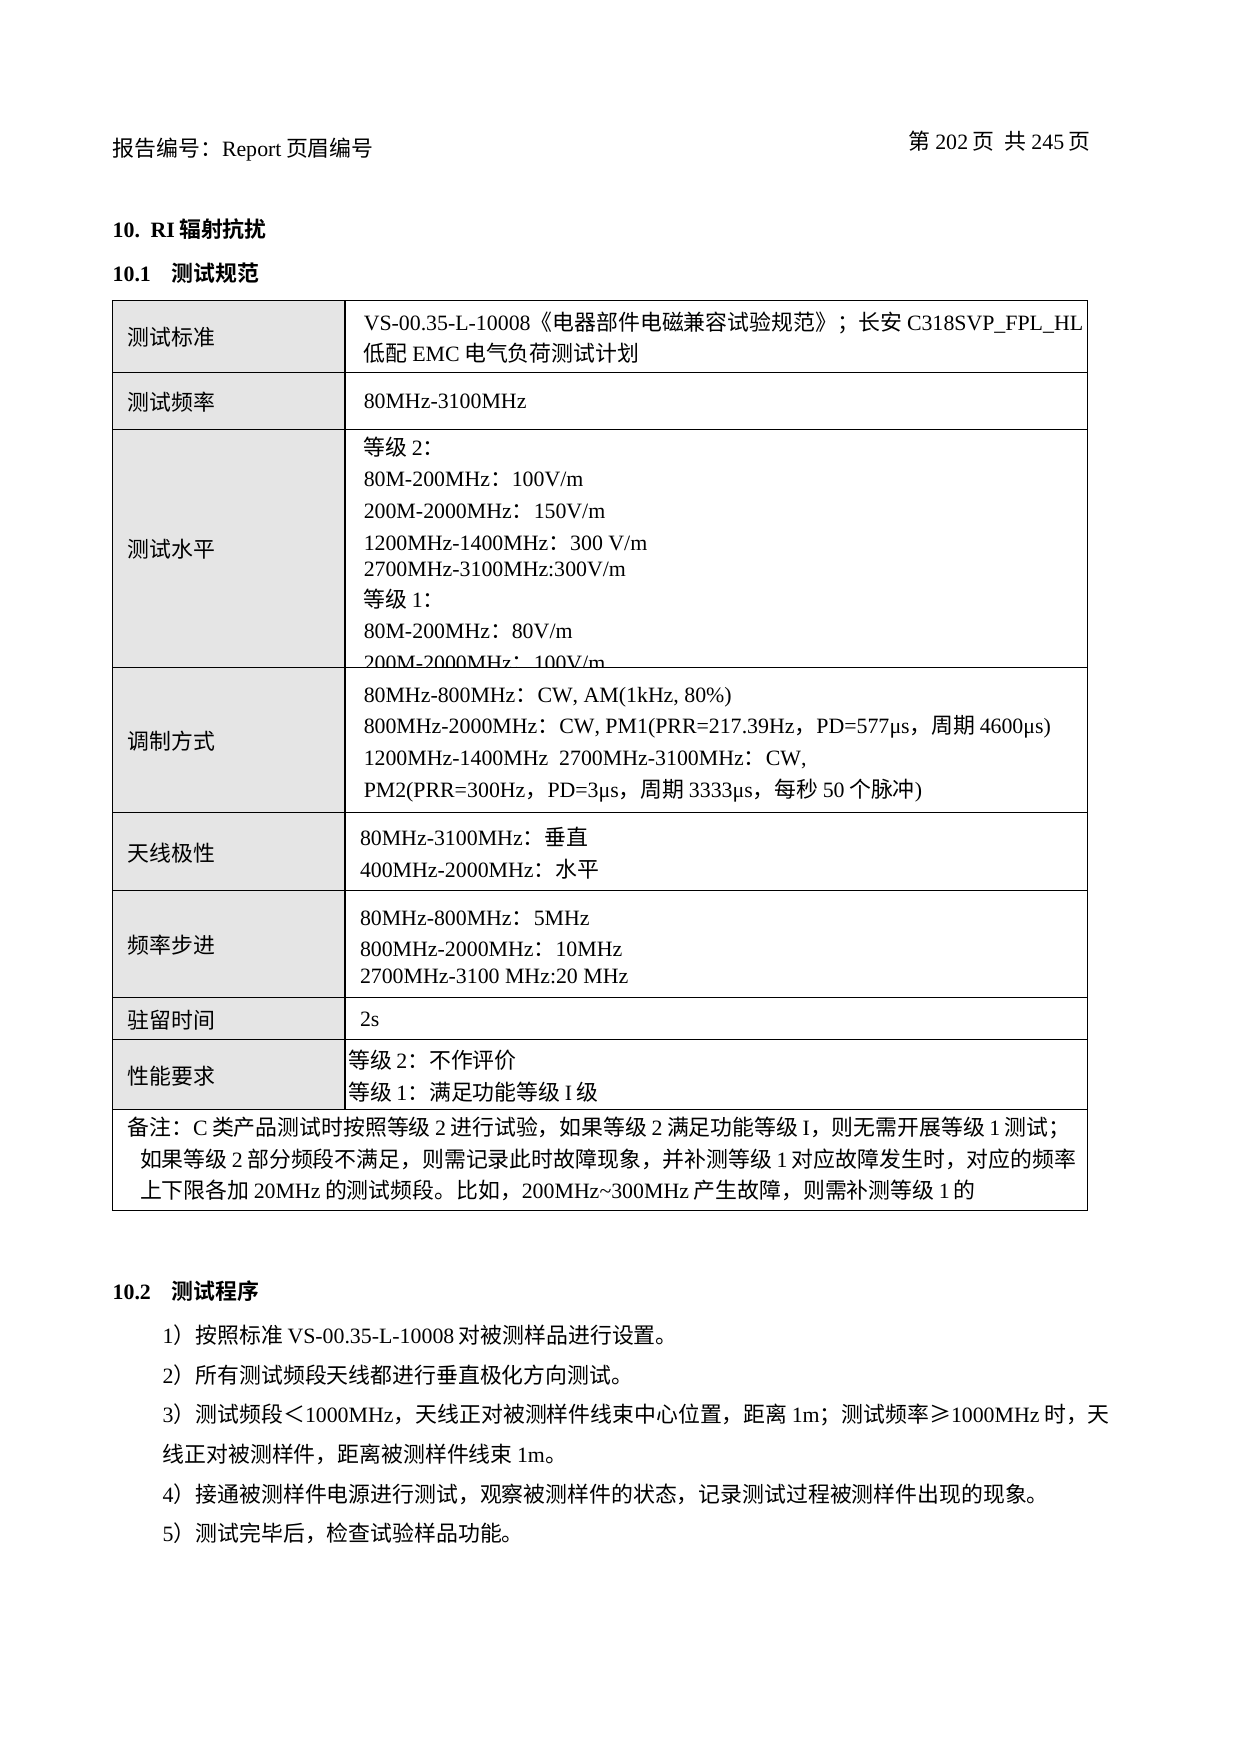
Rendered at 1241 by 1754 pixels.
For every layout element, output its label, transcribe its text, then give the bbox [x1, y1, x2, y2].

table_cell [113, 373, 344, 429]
text 1）按照标准VS-00.35-L-10008对被测样品进行设置。 [162, 1318, 1128, 1350]
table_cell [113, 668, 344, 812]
text 2）所有测试频段天线都进行垂直极化方向测试。 [162, 1358, 1128, 1389]
subtitle 测试规范 [112, 256, 1128, 287]
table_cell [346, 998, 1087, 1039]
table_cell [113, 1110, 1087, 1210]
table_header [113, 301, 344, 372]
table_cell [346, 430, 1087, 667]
text 4）接通被测样件电源进行测试，观察被测样件的状态，记录测试过程被测样件出现的现象。 [162, 1477, 1128, 1508]
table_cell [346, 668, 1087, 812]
subtitle 测试程序 [112, 1274, 1128, 1306]
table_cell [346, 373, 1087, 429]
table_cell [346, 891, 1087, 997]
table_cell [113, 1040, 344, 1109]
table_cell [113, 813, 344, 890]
text 5）测试完毕后，检查试验样品功能。 [162, 1516, 1128, 1548]
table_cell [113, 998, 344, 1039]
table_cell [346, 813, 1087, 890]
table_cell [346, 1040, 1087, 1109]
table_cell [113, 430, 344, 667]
text 3）测试频段＜1000MHz，天线正对被测样件线束中心位置，距离1m；测试频率≥1000MHz时，天线正对被测样件，距离被测样件线束1m。 [162, 1397, 1128, 1469]
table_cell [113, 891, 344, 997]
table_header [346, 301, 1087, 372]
subtitle RI辐射抗扰 [112, 212, 1128, 243]
